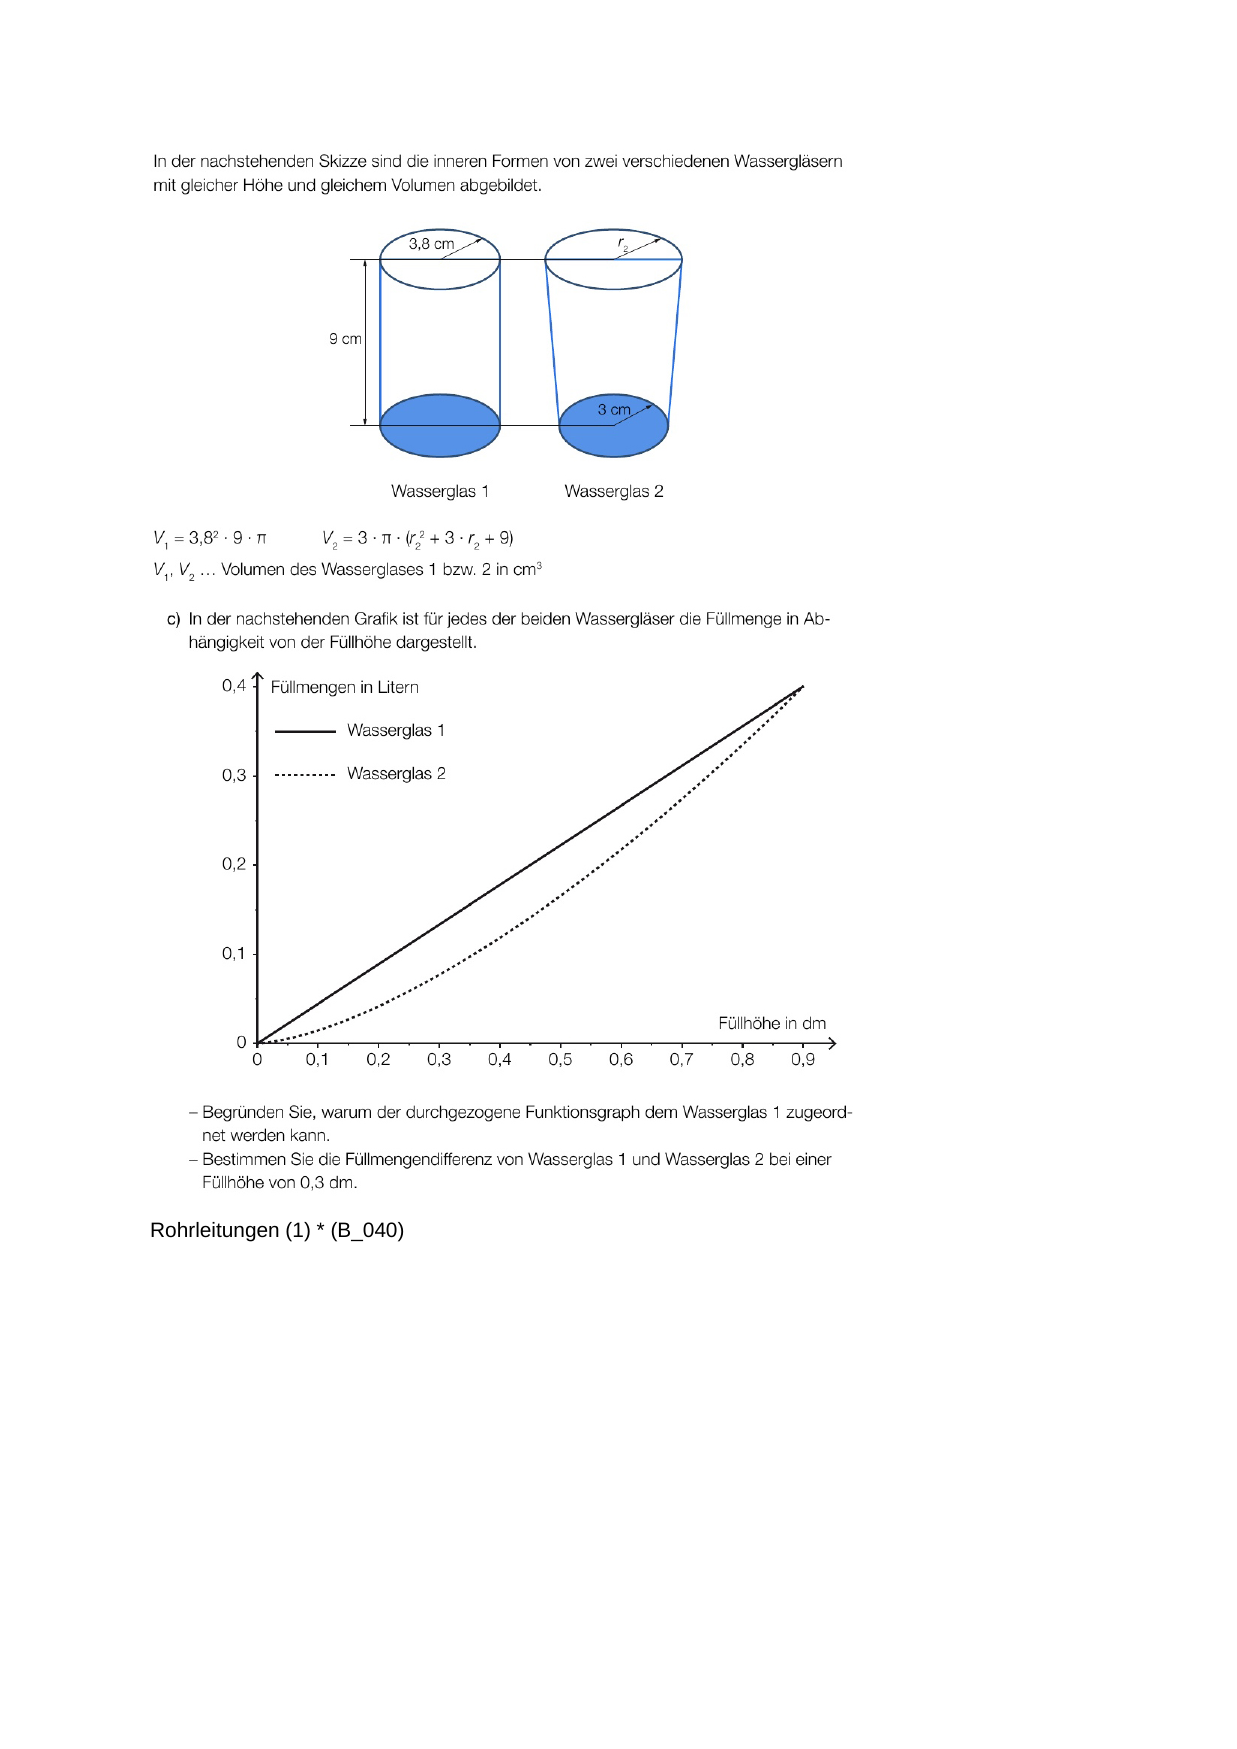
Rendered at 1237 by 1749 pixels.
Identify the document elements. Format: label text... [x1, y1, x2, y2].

text Rohrleitungen (1) * (B_040) [150, 1218, 1086, 1242]
picture [150, 606, 859, 1200]
picture [150, 149, 859, 589]
